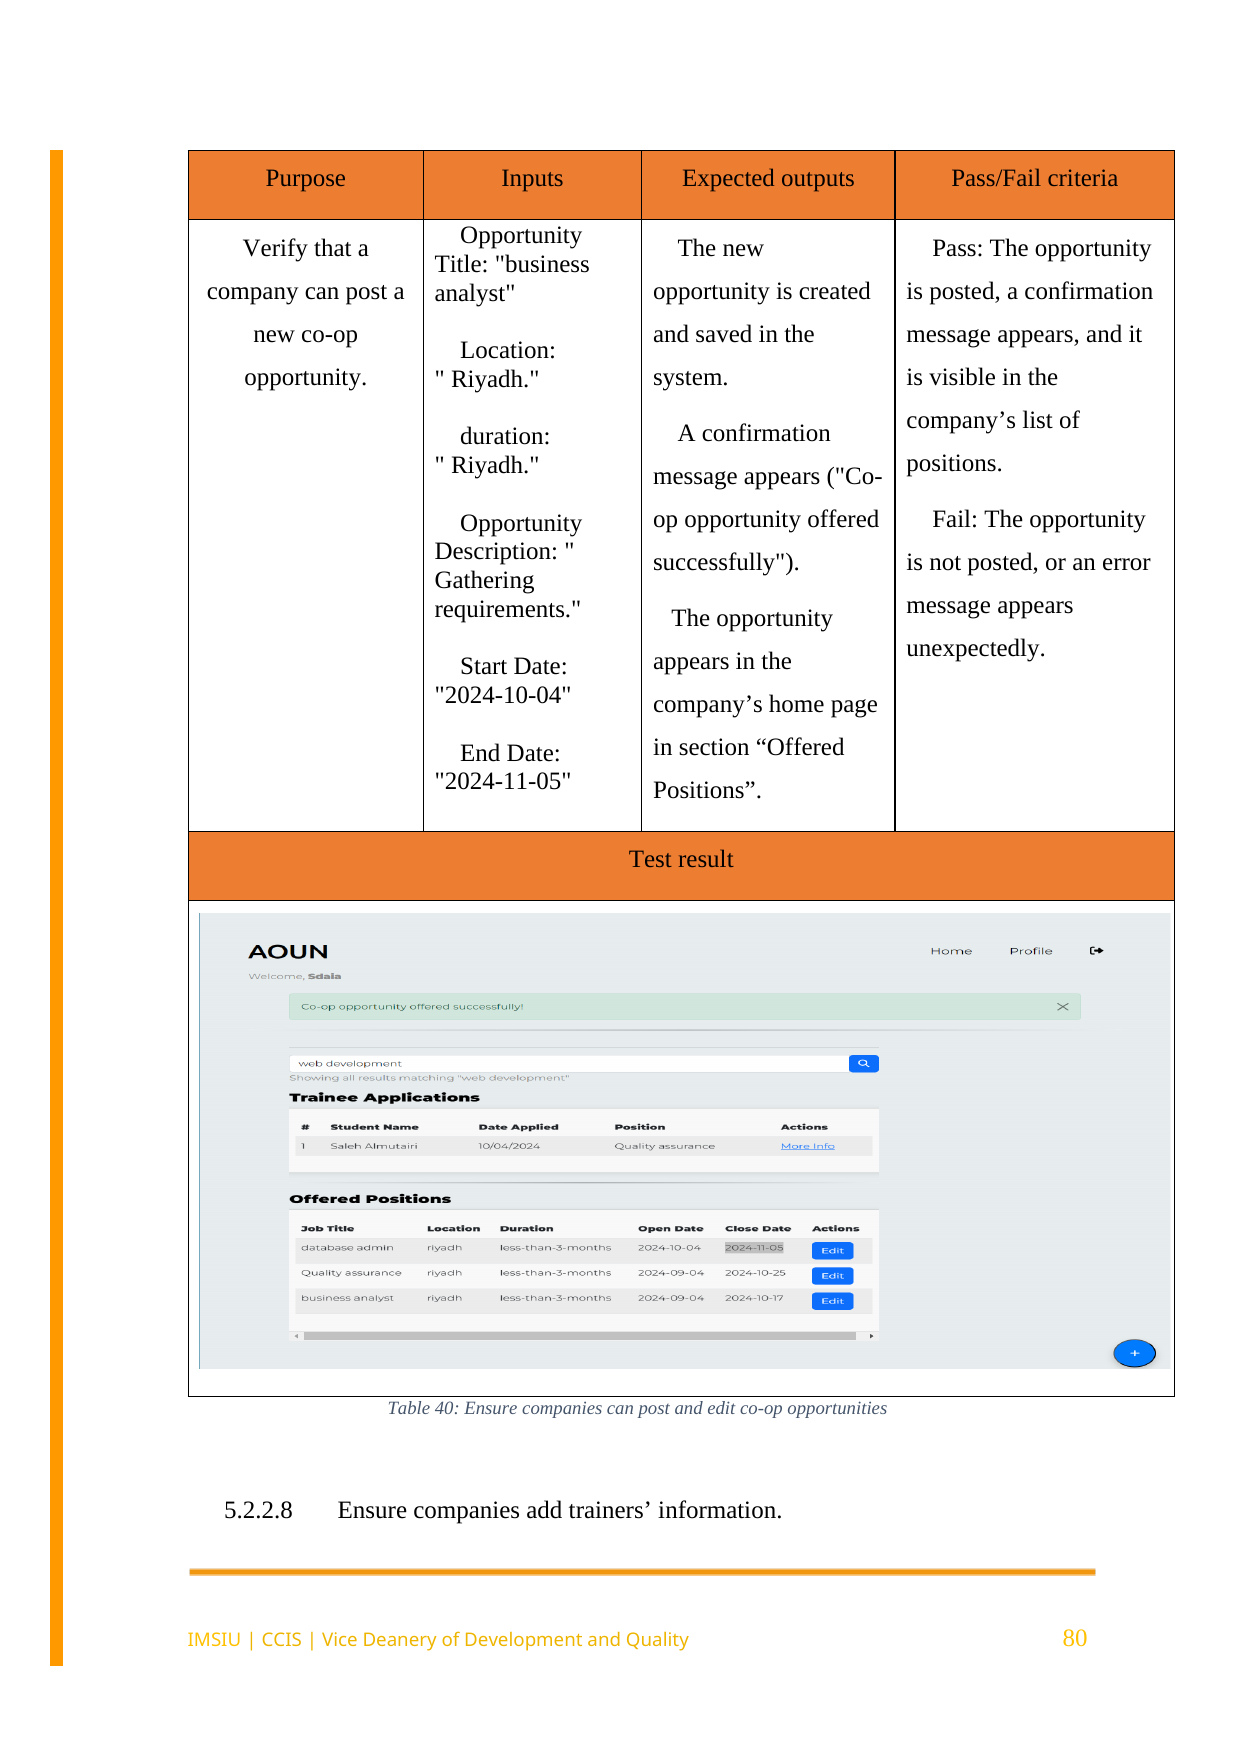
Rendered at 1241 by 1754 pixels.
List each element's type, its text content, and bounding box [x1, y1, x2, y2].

table_cell  The new opportunity is created and saved in the system.  A confirmation message appears ("Co-op opportunity offered successfully"). The opportunity appears in the company’s home page in section “Offered Positions”. [642, 220, 894, 831]
table_cell  Pass: The opportunity is posted, a confirmation message appears, and it is visible in the company’s list of positions.  Fail: The opportunity is not posted, or an error message appears unexpectedly. [896, 220, 1174, 831]
table_header Inputs [424, 151, 641, 219]
text Table : Ensure companies can post and edit co-op opportunities [186, 1397, 1090, 1418]
picture [187, 1567, 1100, 1576]
picture [199, 913, 1171, 1369]
table_header Purpose [189, 151, 423, 219]
table_cell  Opportunity Title: "business analyst"  Location: " Riyadh."  duration: " Riyadh."  Opportunity Description: " Gathering requirements."  Start Date: "2024-10-04"  End Date: "2024-11-05" [424, 220, 641, 831]
table_header Expected outputs [642, 151, 894, 219]
table_cell [189, 901, 1174, 1396]
table_cell Verify that a company can post a new co-op opportunity. [189, 220, 423, 831]
list Ensure companies add trainers’ information. [224, 1495, 1090, 1524]
table_cell Test result [189, 832, 1174, 900]
table_header Pass/Fail criteria [896, 151, 1174, 219]
